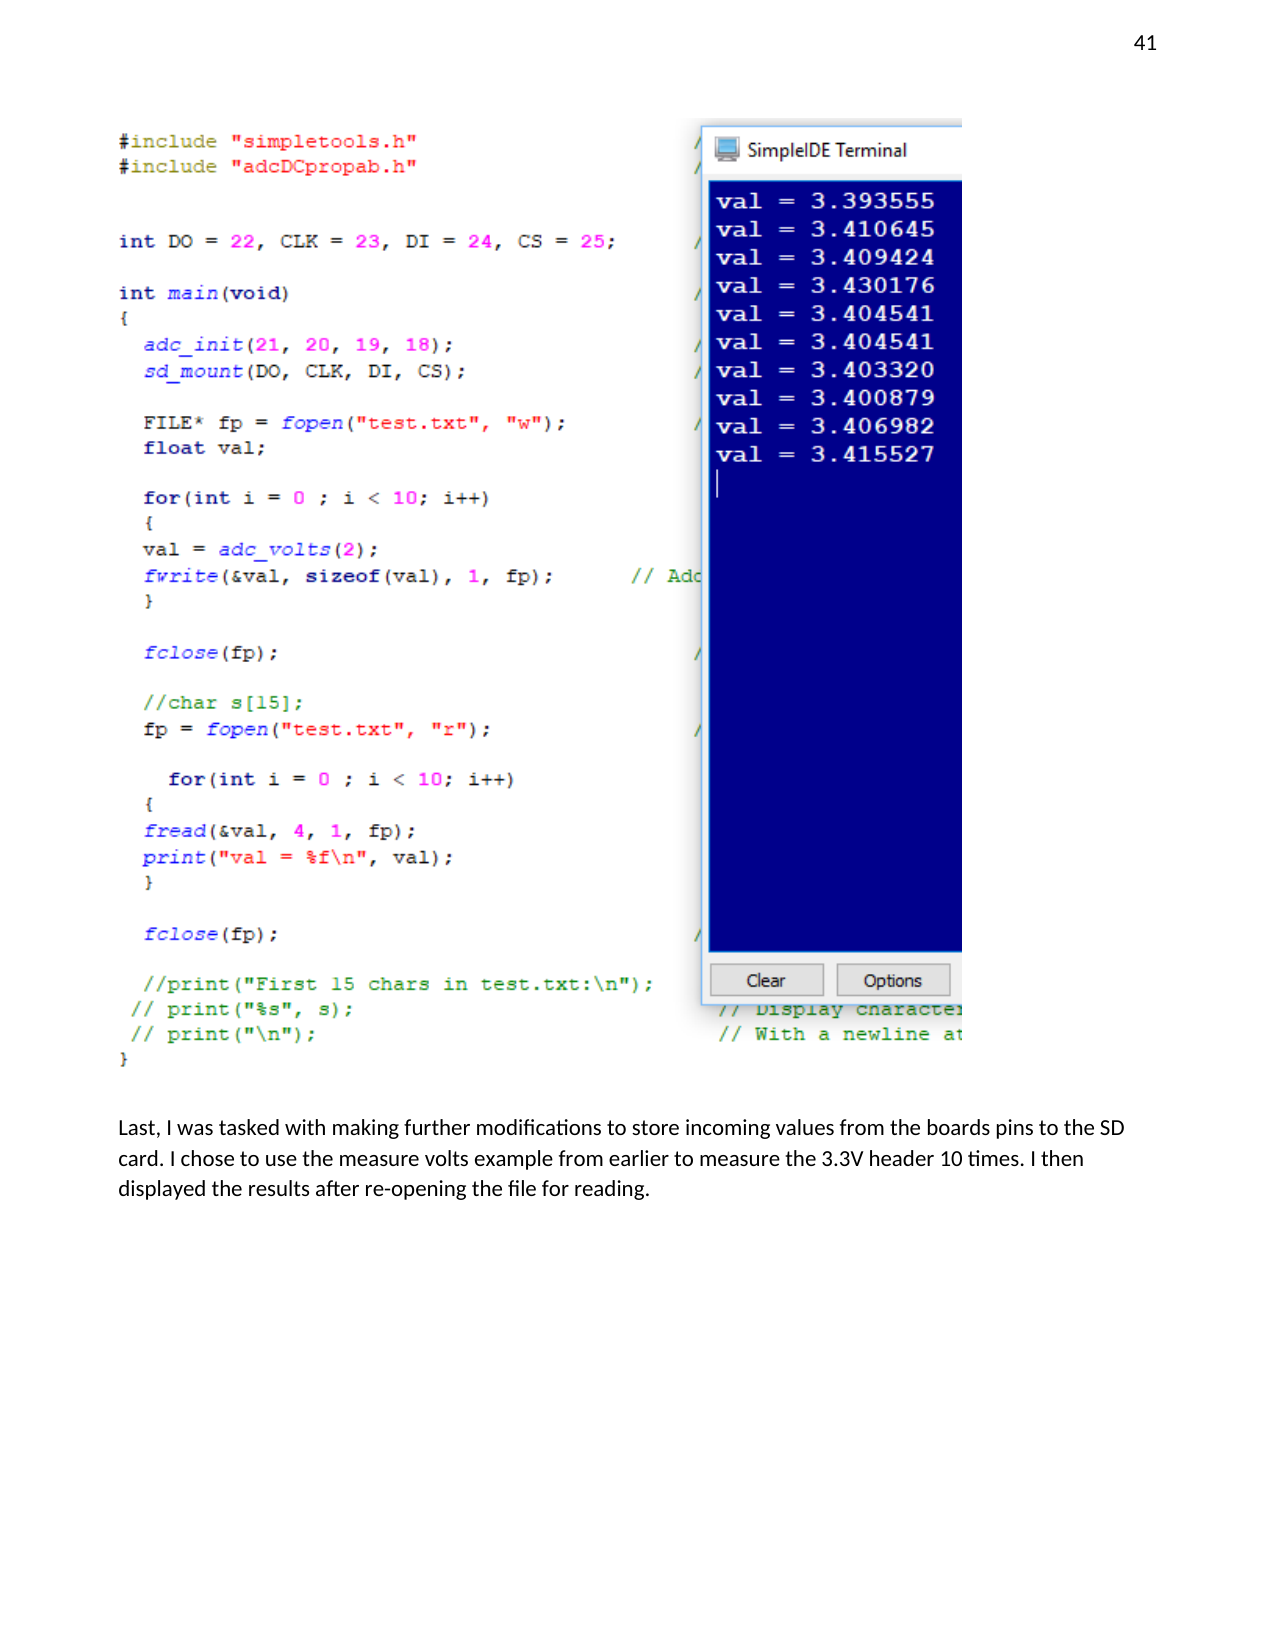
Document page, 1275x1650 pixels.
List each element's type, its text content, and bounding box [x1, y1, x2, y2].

text Last, I was tasked with making further modifications to store incoming values from the boards pins to the SD card. I chose to use the measure volts example from earlier to measure the 3.3V header 10 times. I then displayed the results after re-opening the file for reading. [118, 1113, 1157, 1202]
picture [118, 118, 962, 1095]
